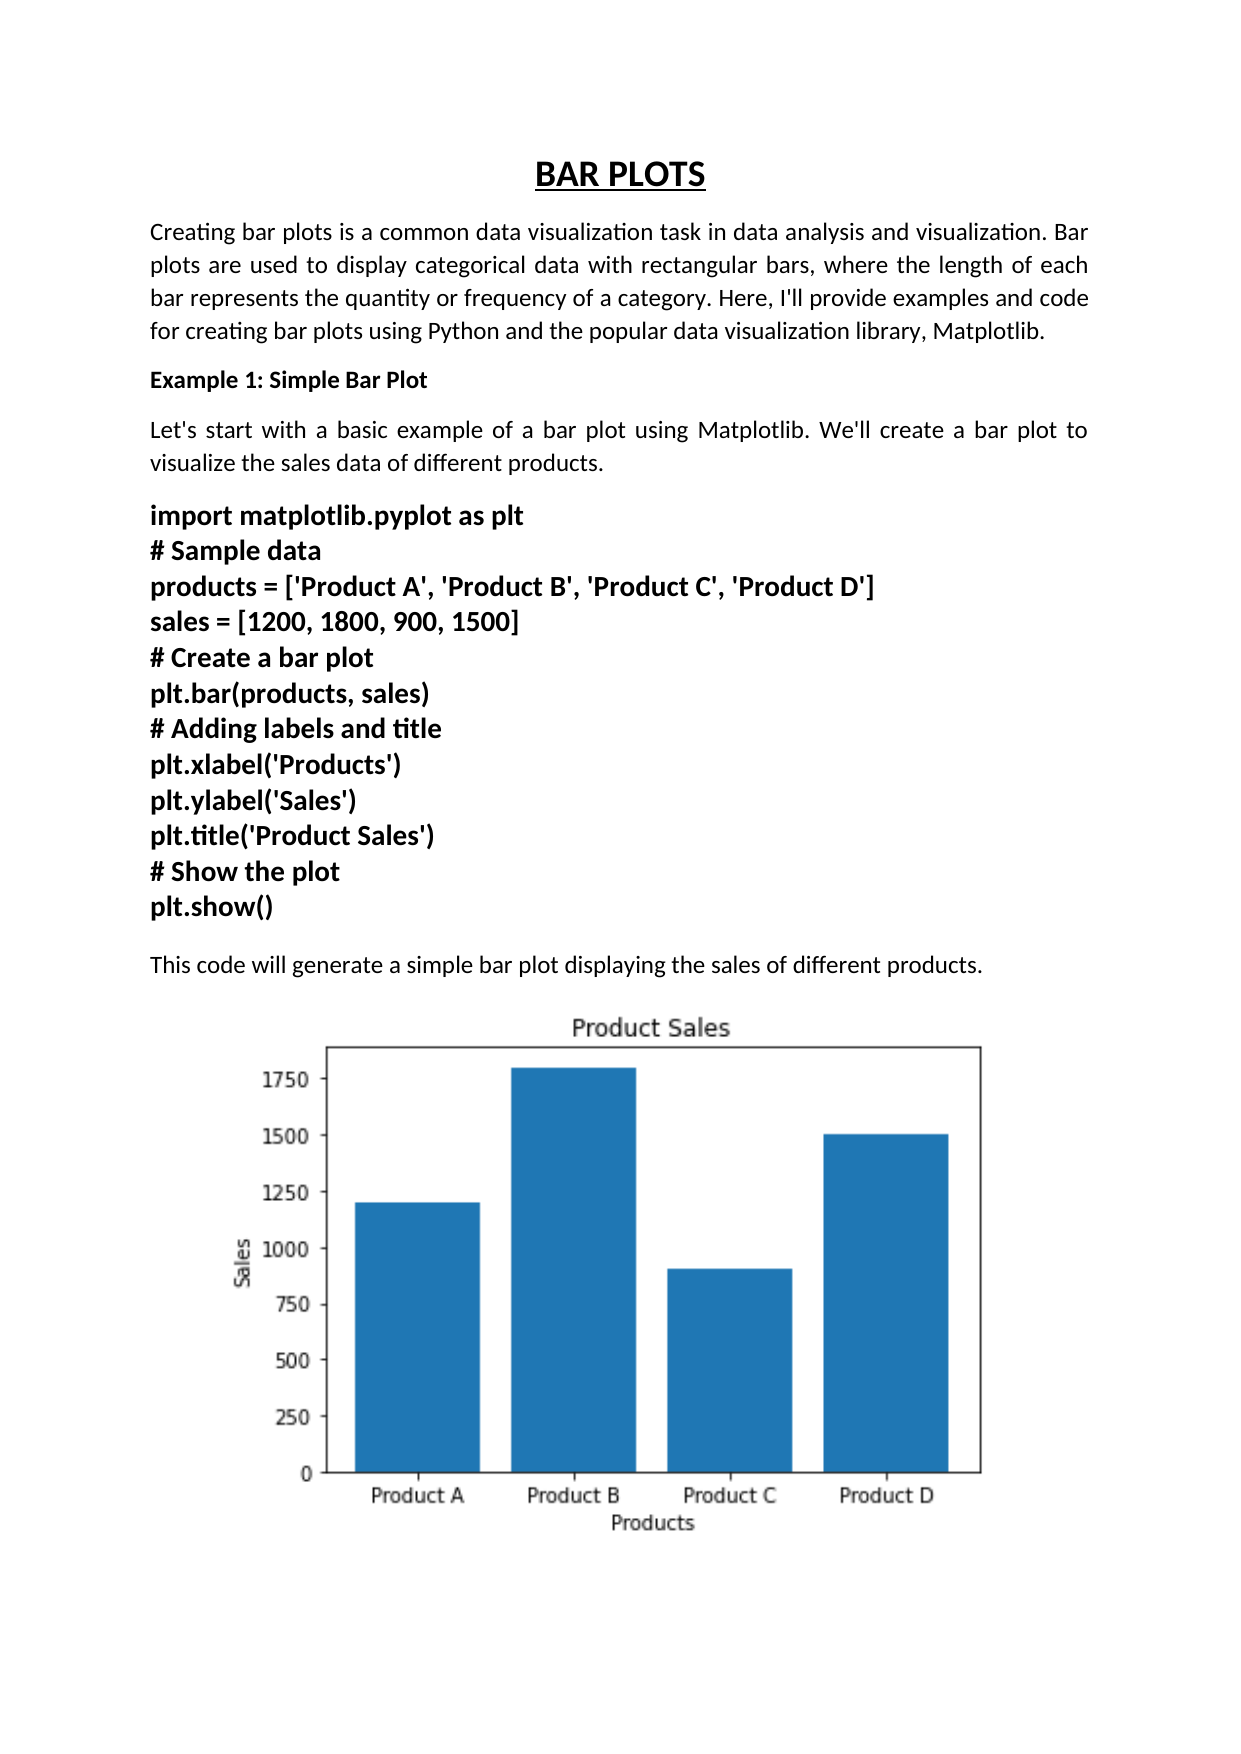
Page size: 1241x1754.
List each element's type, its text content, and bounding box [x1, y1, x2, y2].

text This code will generate a simple bar plot displaying the sales of different products. [150, 949, 1090, 979]
text plt.ylabel('Sales') [150, 782, 1090, 817]
text # Create a bar plot [150, 639, 1090, 675]
text Creating bar plots is a common data visualization task in data analysis and visualization. Bar plots are used to display categorical data with rectangular bars, where the length of each bar represents the quantity or frequency of a category. Here, I'll provide examples and code for creating bar plots using Python and the popular data visualization library, Matplotlib. [150, 216, 1090, 345]
text Let's start with a basic example of a bar plot using Matplotlib. We'll create a bar plot to visualize the sales data of different products. [150, 414, 1090, 477]
text # Sample data [150, 532, 1090, 568]
text plt.bar(products, sales) [150, 675, 1090, 710]
text sales = [1200, 1800, 900, 1500] [150, 603, 1090, 639]
text # Adding labels and title [150, 710, 1090, 746]
text Example 1: Simple Bar Plot [150, 364, 1090, 395]
text BAR PLOTS [150, 150, 1090, 196]
text plt.xlabel('Products') [150, 746, 1090, 782]
text import matplotlib.pyplot as plt [150, 497, 1090, 532]
text products = ['Product A', 'Product B', 'Product C', 'Product D'] [150, 568, 1090, 603]
text plt.title('Product Sales') [150, 817, 1090, 853]
text # Show the plot [150, 853, 1090, 888]
text plt.show() [150, 888, 1090, 924]
